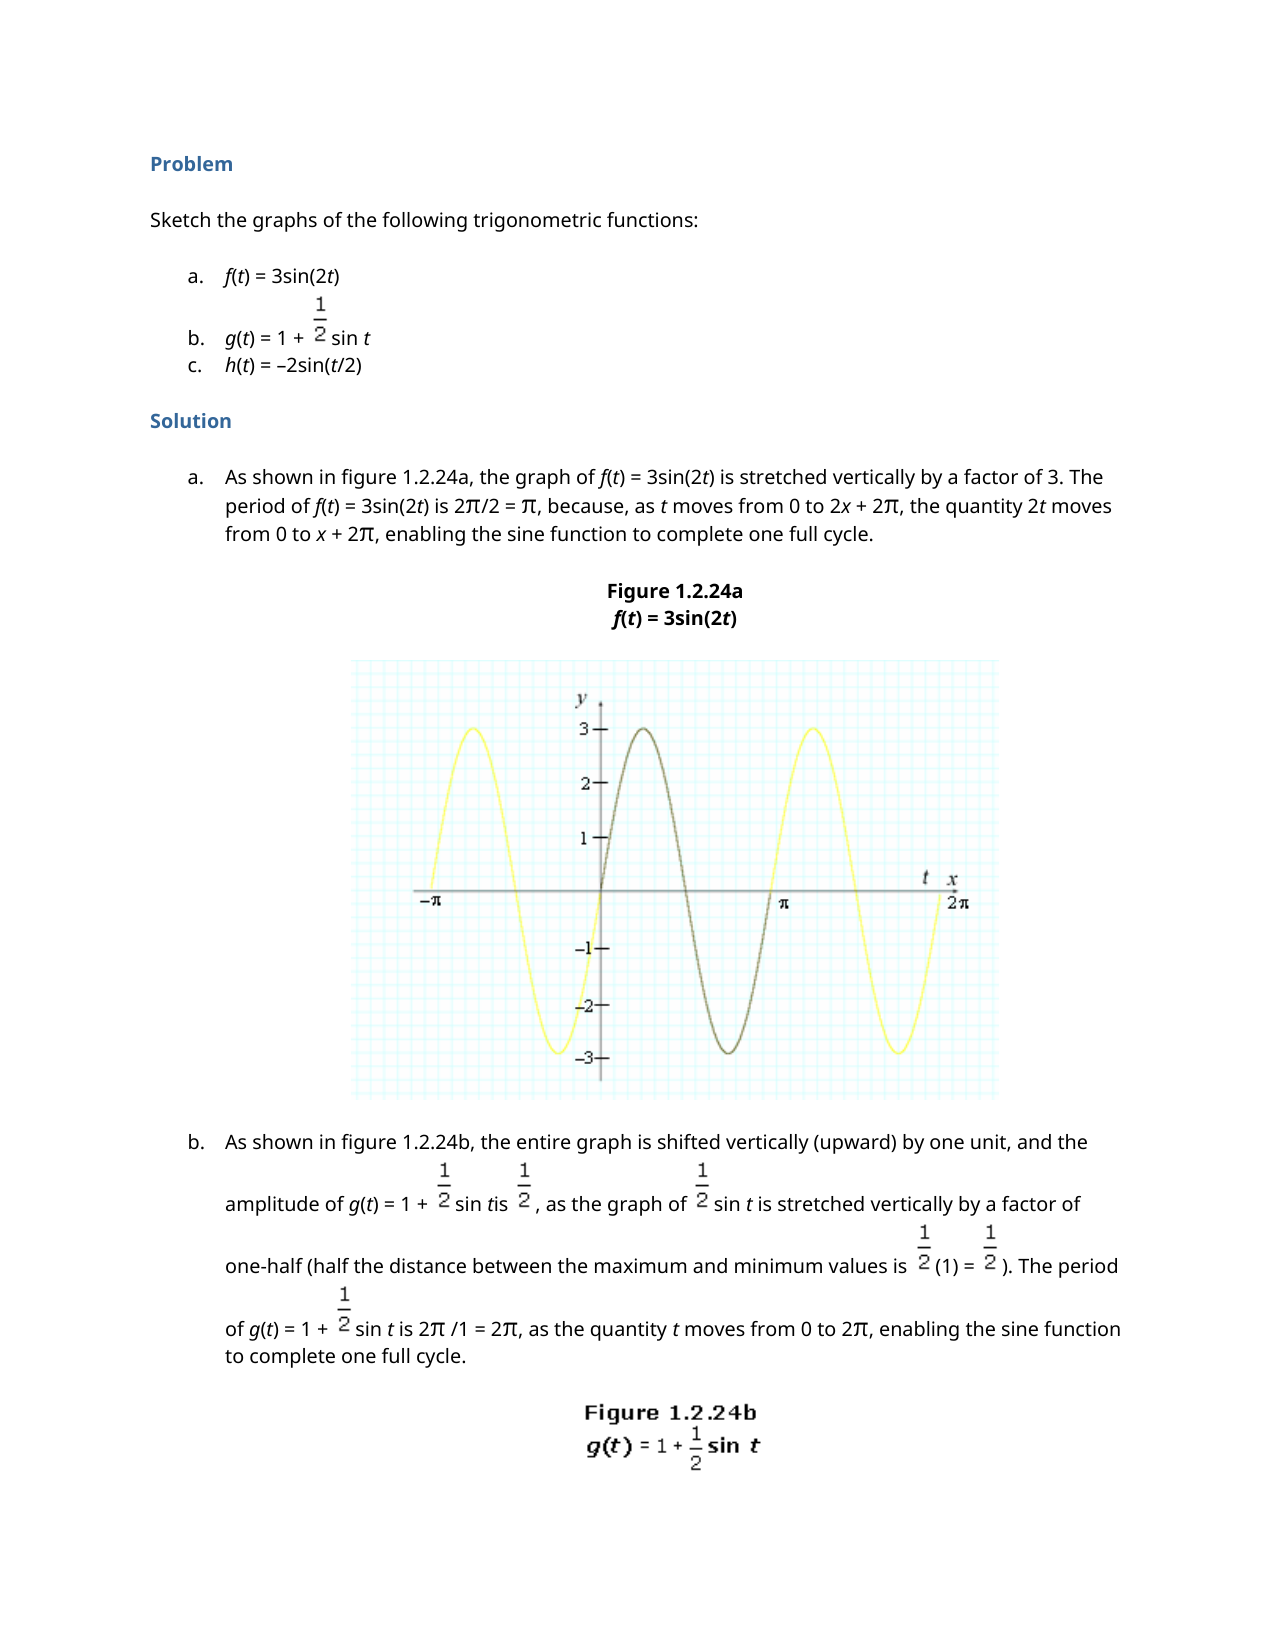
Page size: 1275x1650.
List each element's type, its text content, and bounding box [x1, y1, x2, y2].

picture [583, 1398, 767, 1475]
list As shown in figure 1.2.24a, the graph of f(t) = 3sin(2t) is stretched vertically by a factor of 3. The period of f(t) = 3sin(2t) is 2π/2 = π, because, as t moves from 0 to 2x + 2π, the quantity 2t moves from 0 to x + 2π, enabling the sine function to complete one full cycle. [187, 464, 1125, 548]
list g(t) = 1 + sin t [187, 289, 1125, 351]
text Problem [150, 150, 1125, 177]
list As shown in figure 1.2.24b, the entire graph is shifted vertically (upward) by one unit, and the amplitude of g(t) = 1 + sin tis , as the graph of sin t is stretched vertically by a factor of one-half (half the distance between the maximum and minimum values is (1) = ). The period of g(t) = 1 + sin t is 2π /1 = 2π, as the quantity t moves from 0 to 2π, enabling the sine function to complete one full cycle. [187, 1129, 1125, 1369]
picture [309, 289, 332, 346]
picture [333, 1279, 356, 1336]
list h(t) = –2sin(t/2) [187, 351, 1125, 378]
list f(t) = 3sin(2t) [187, 262, 1125, 289]
picture [513, 1155, 536, 1212]
text Figure 1.2.24a f(t) = 3sin(2t) [225, 577, 1125, 631]
picture [691, 1155, 714, 1212]
picture [350, 660, 1000, 1100]
picture [913, 1217, 935, 1274]
text Solution [150, 407, 1125, 434]
picture [433, 1155, 456, 1212]
text Sketch the graphs of the following trigonometric functions: [150, 206, 1125, 233]
picture [979, 1217, 1002, 1274]
